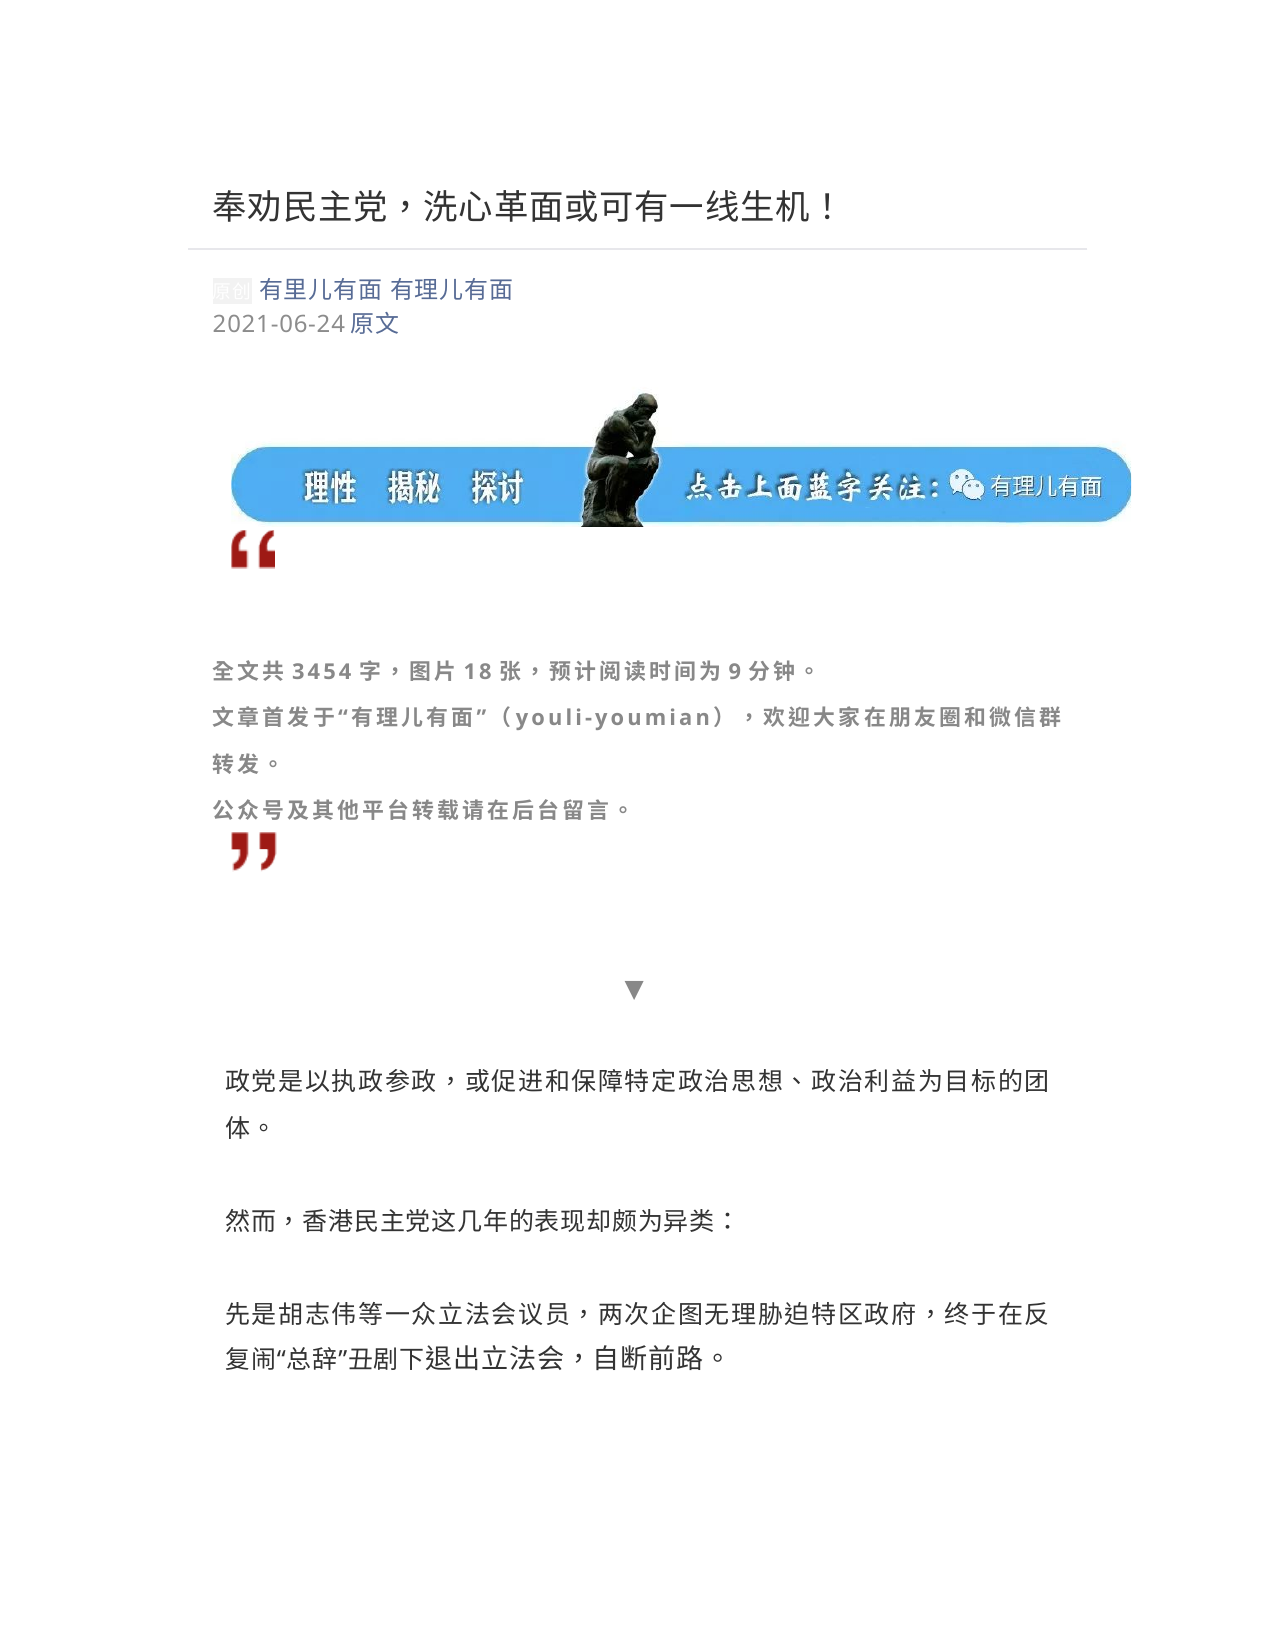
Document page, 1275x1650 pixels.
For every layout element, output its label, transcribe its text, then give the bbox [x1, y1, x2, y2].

text 先是胡志伟等一众立法会议员，两次企图无理胁迫特区政府，终于在反复闹“总辞”丑剧下退出立法会，自断前路。 [225, 1284, 1050, 1377]
text 然而，香港民主党这几年的表现却颇为异类： [225, 1191, 1050, 1237]
text 公众号及其他平台转载请在后台留言。 [212, 778, 1062, 825]
text 全文共3454字，图片18张，预计阅读时间为9分钟。 [212, 639, 1062, 685]
text 文章首发于“有理儿有面”（youli-youmian），欢迎大家在朋友圈和微信群转发。 [212, 685, 1062, 778]
picture [231, 530, 275, 569]
picture [231, 374, 1132, 527]
title 奉劝民主党，洗心革面或可有一线生机！ [187, 150, 1087, 250]
text ▼ [212, 961, 1062, 1005]
picture [231, 832, 277, 872]
list 原创 有里儿有面 有理儿有面 [212, 272, 1062, 306]
text 2021-06-24原文 发表于 [212, 306, 1062, 340]
text 政党是以执政参政，或促进和保障特定政治思想、政治利益为目标的团体。 [225, 1052, 1050, 1144]
